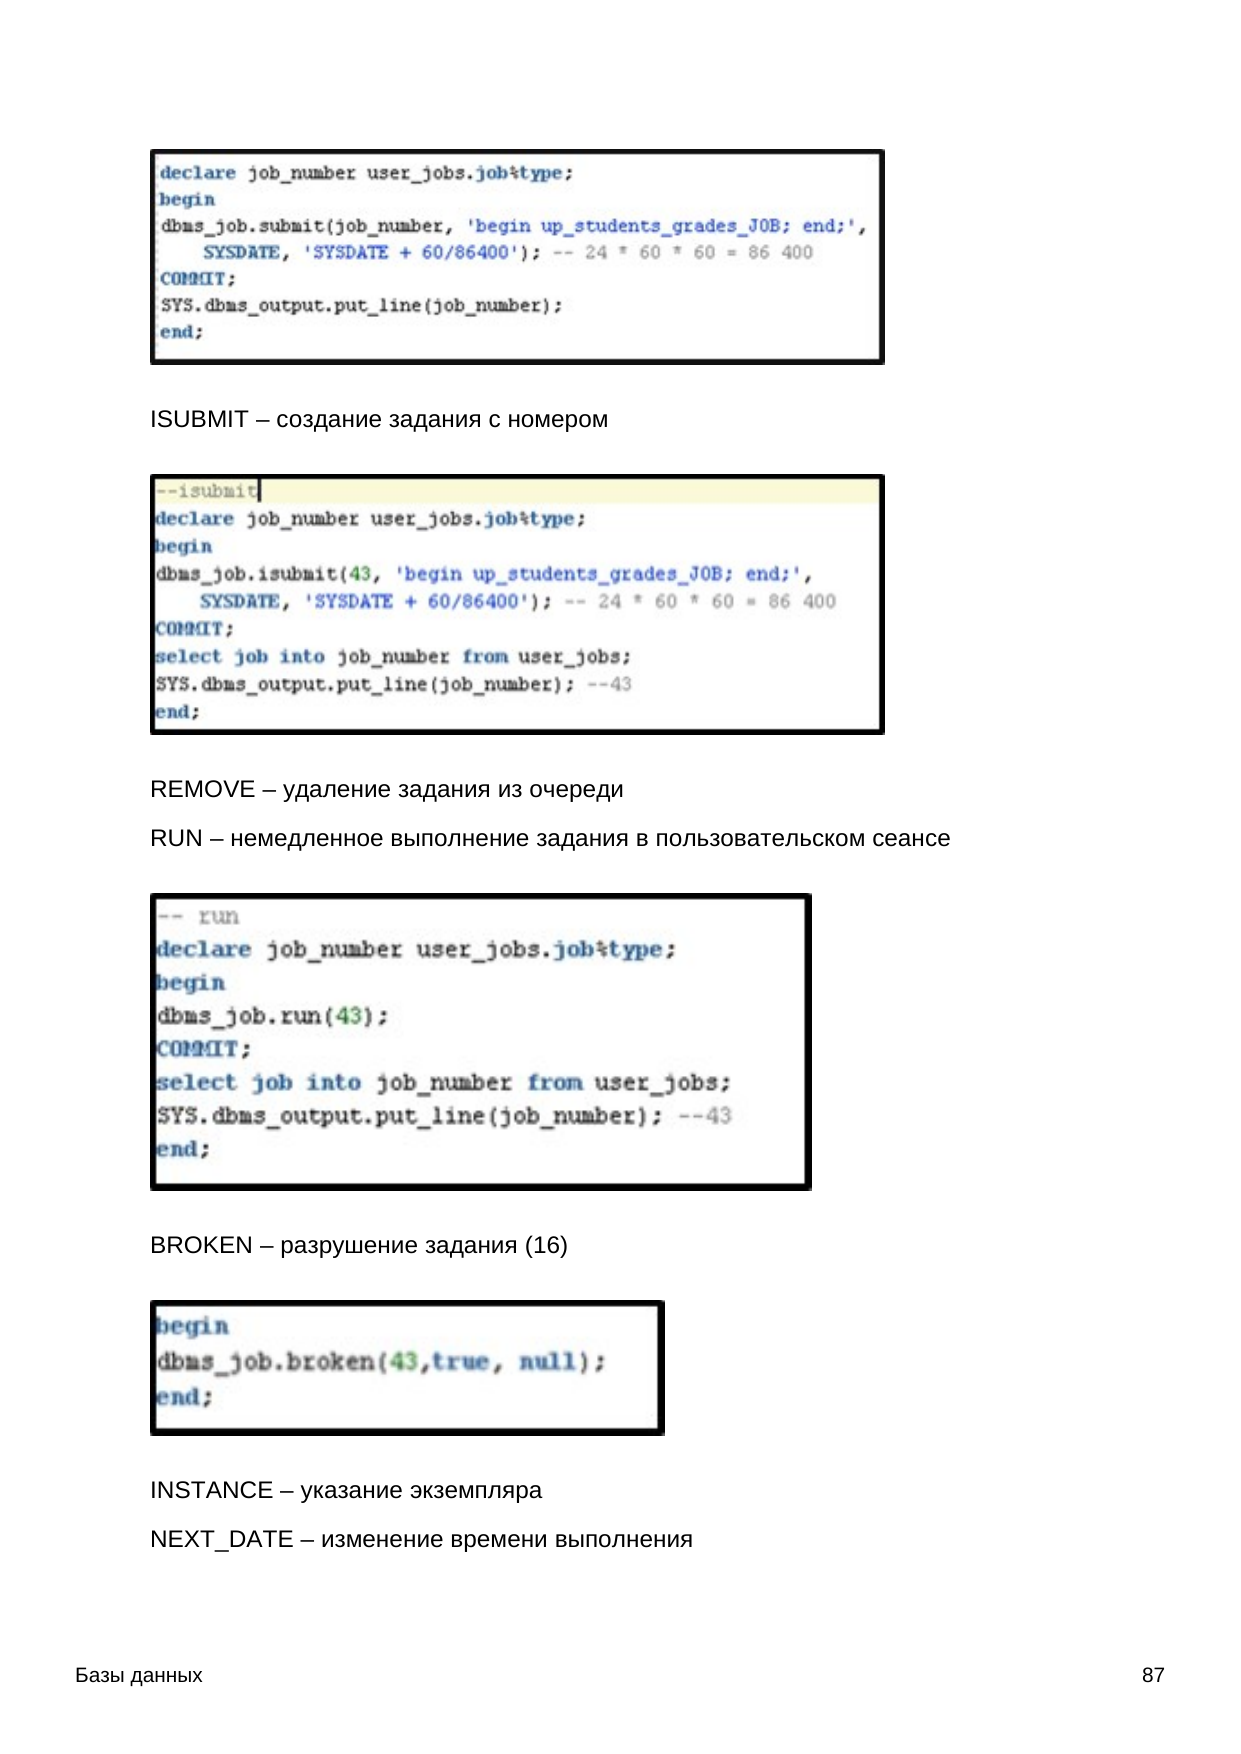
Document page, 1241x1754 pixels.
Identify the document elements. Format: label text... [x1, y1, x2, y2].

text ISUBMIT – создание задания с номером [150, 404, 1168, 432]
text RUN – немедленное выполнение задания в пользовательском сеансе [150, 824, 1168, 851]
picture [150, 149, 885, 365]
text BROKEN – разрушение задания (16) [150, 1231, 1168, 1258]
text NEXT_DATE – изменение времени выполнения [150, 1525, 1168, 1552]
picture [150, 1300, 665, 1436]
picture [150, 893, 812, 1191]
text REMOVE – удаление задания из очереди [150, 775, 1168, 802]
text Базы данных 87 [75, 1663, 1168, 1687]
picture [150, 474, 885, 735]
text INSTANCE – указание экземпляра [150, 1476, 1168, 1503]
